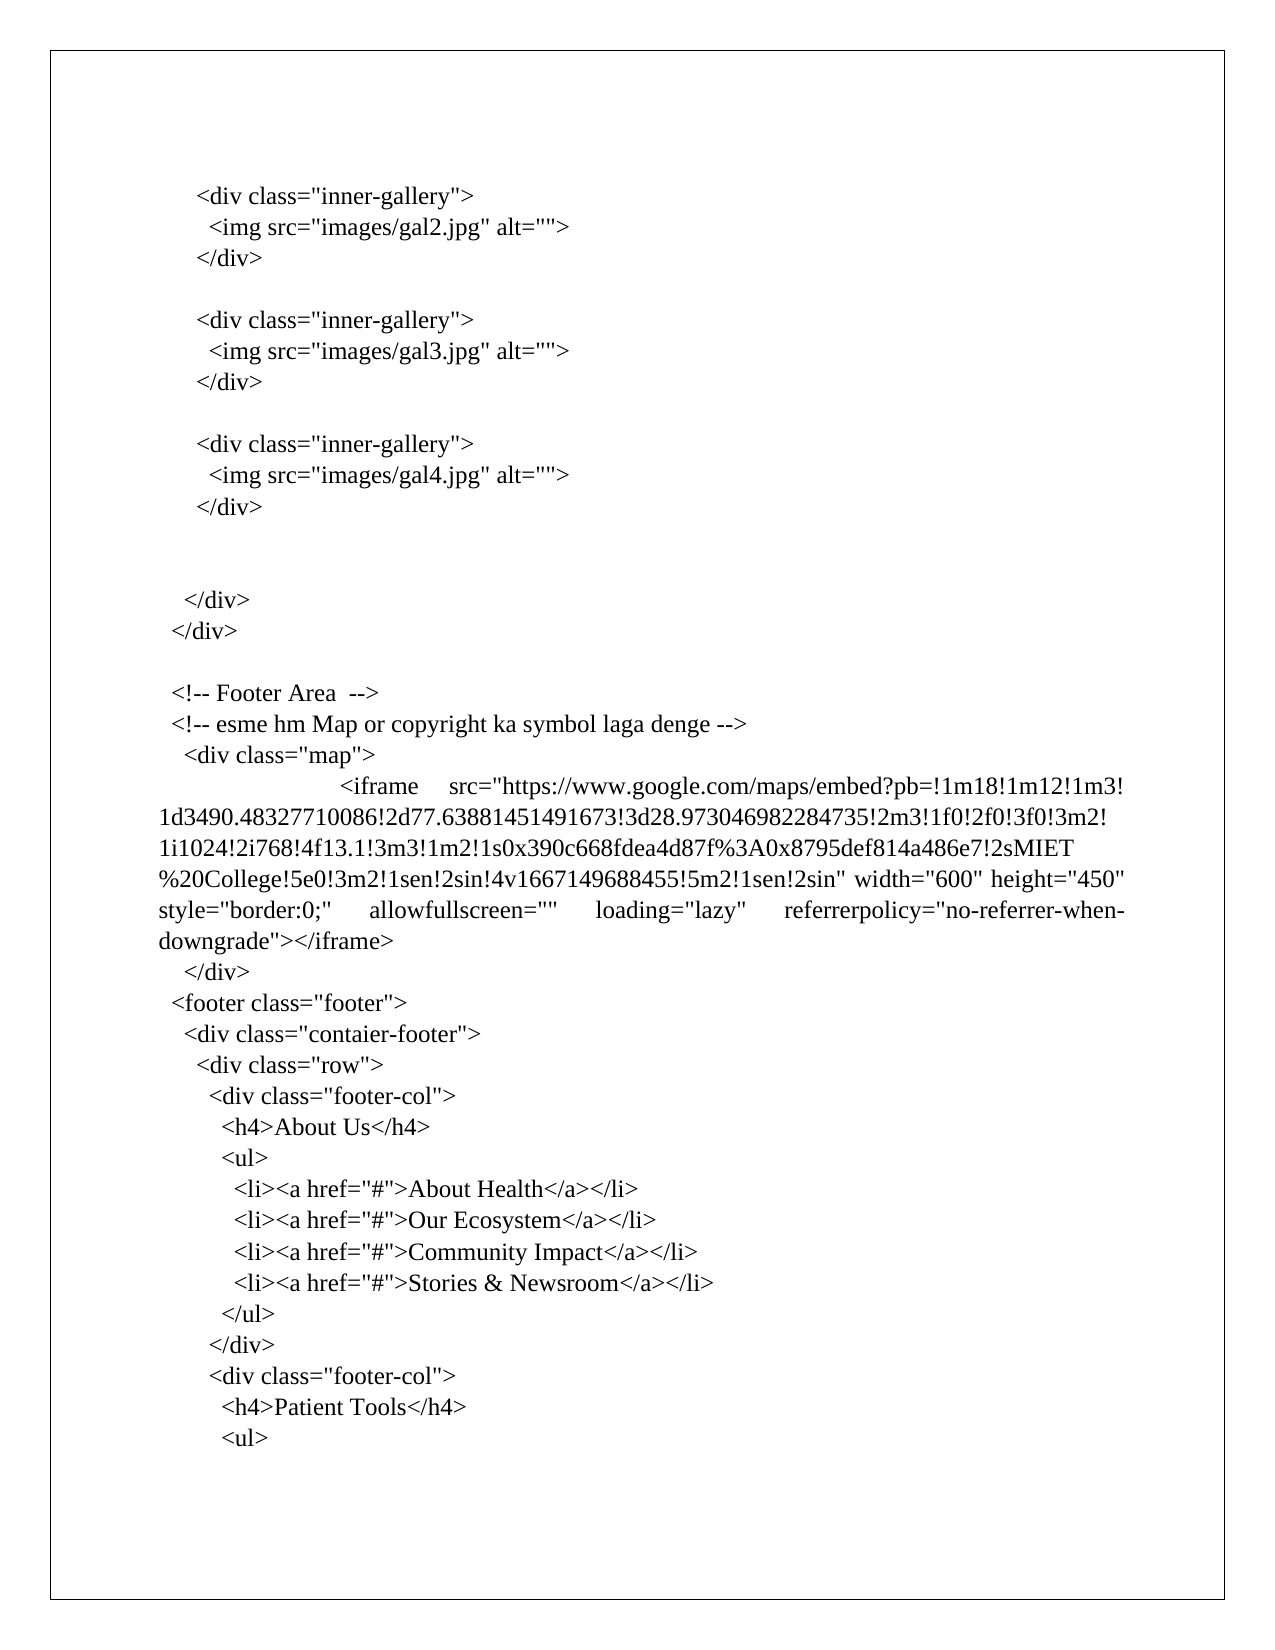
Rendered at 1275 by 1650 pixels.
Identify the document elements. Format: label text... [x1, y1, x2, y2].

text <div class="contaier-footer"> [158, 1019, 1125, 1048]
text <li><a href="#">Our Ecosystem</a></li> [158, 1206, 1125, 1234]
text <div class="footer-col"> [158, 1361, 1125, 1389]
text <div class="inner-gallery"> [158, 429, 1125, 458]
text <div class="inner-gallery"> [158, 181, 1125, 210]
text <ul> [158, 1143, 1125, 1172]
text <div class="row"> [158, 1050, 1125, 1079]
text <iframe src="https://www.google.com/maps/embed?pb=!1m18!1m12!1m3!1d3490.48327710086!2d77.63881451491673!3d28.973046982284735!2m3!1f0!2f0!3f0!3m2!1i1024!2i768!4f13.1!3m3!1m2!1s0x390c668fdea4d87f%3A0x8795def814a486e7!2sMIET%20College!5e0!3m2!1sen!2sin!4v1667149688455!5m2!1sen!2sin" width="600" height="450" style="border:0;" allowfullscreen="" loading="lazy" referrerpolicy="no-referrer-when-downgrade"></iframe> [158, 771, 1125, 955]
text <li><a href="#">Stories & Newsroom</a></li> [158, 1268, 1125, 1296]
text </div> [158, 367, 1125, 396]
text </div> [158, 243, 1125, 272]
text <ul> [158, 1423, 1125, 1452]
text <!-- Footer Area --> [158, 678, 1125, 707]
text </div> [158, 585, 1125, 613]
text <li><a href="#">Community Impact</a></li> [158, 1237, 1125, 1265]
text <div class="footer-col"> [158, 1081, 1125, 1110]
text <img src="images/gal2.jpg" alt=""> [158, 212, 1125, 241]
text <img src="images/gal4.jpg" alt=""> [158, 461, 1125, 489]
text <div class="map"> [158, 740, 1125, 769]
text </div> [158, 957, 1125, 986]
text <h4>About Us</h4> [158, 1112, 1125, 1141]
text <li><a href="#">About Health</a></li> [158, 1174, 1125, 1203]
text </ul> [158, 1299, 1125, 1327]
text </div> [158, 616, 1125, 644]
text <div class="inner-gallery"> [158, 305, 1125, 334]
text </div> [158, 492, 1125, 520]
text <h4>Patient Tools</h4> [158, 1392, 1125, 1421]
text <!-- esme hm Map or copyright ka symbol laga denge --> [158, 709, 1125, 738]
text <img src="images/gal3.jpg" alt=""> [158, 336, 1125, 365]
text <footer class="footer"> [158, 988, 1125, 1017]
text </div> [158, 1330, 1125, 1358]
